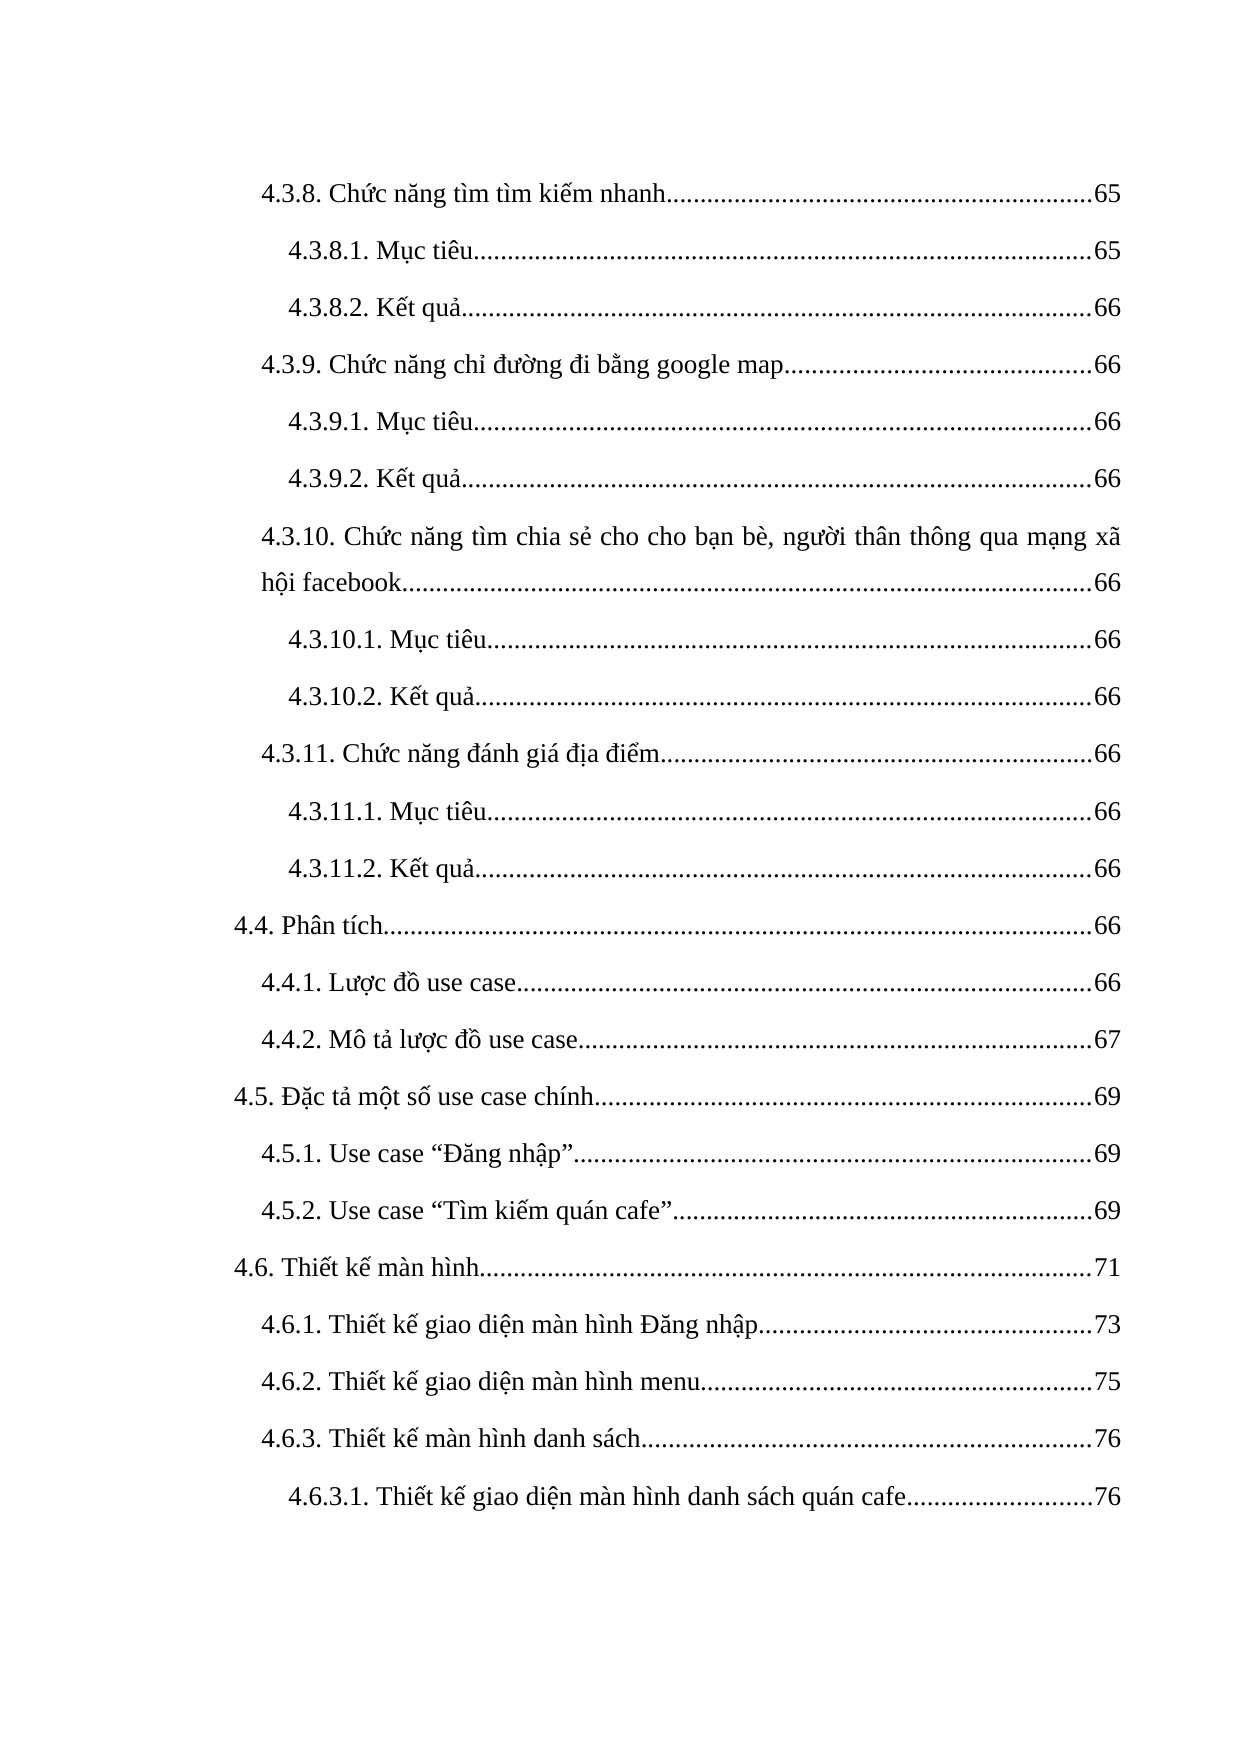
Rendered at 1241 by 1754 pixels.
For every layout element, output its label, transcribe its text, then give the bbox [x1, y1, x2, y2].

text 4.3.9. Chức năng chỉ đường đi bằng google map 66 [261, 348, 1122, 379]
text 4.3.10.1. Mục tiêu 66 [288, 623, 1122, 654]
text 4.4.1. Lược đồ use case 66 [261, 966, 1122, 997]
text 4.3.9.2. Kết quả 66 [288, 463, 1122, 494]
text 4.3.11.1. Mục tiêu 66 [288, 795, 1122, 826]
text 4.3.10.2. Kết quả 66 [288, 681, 1122, 712]
text 4.4. Phân tích 66 [383, 909, 1122, 940]
text 4.3.10. Chức năng tìm chia sẻ cho cho bạn bè, người thân thông qua mạng xã hội facebook 66 [261, 520, 1122, 597]
text 4.5.2. Use case “Tìm kiếm quán cafe” 69 [261, 1194, 1122, 1225]
text 4.5. Đặc tả một số use case chính 69 [594, 1080, 1122, 1111]
text 4.3.8.1. Mục tiêu 65 [288, 234, 1122, 265]
text 4.4.2. Mô tả lược đồ use case 67 [261, 1023, 1122, 1054]
text 4.6.3. Thiết kế màn hình danh sách 76 [261, 1423, 1122, 1454]
text 4.3.8.2. Kết quả 66 [288, 291, 1122, 322]
text 4.6. Thiết kế màn hình 71 [479, 1251, 1122, 1282]
text 4.4. Phân tích 66 [234, 909, 275, 940]
text 4.6.1. Thiết kế giao diện màn hình Đăng nhập 73 [261, 1308, 1122, 1339]
text 4.6.2. Thiết kế giao diện màn hình menu 75 [261, 1366, 1122, 1397]
text 4.3.11. Chức năng đánh giá địa điểm 66 [261, 738, 1122, 769]
text 4.6. Thiết kế màn hình 71 [234, 1251, 339, 1282]
text 4.3.8. Chức năng tìm tìm kiếm nhanh 65 [261, 177, 1122, 208]
text 4.5.1. Use case “Đăng nhập” 69 [261, 1137, 1122, 1168]
text 4.3.11.2. Kết quả 66 [288, 852, 1122, 883]
text 4.3.9.1. Mục tiêu 66 [288, 406, 1122, 437]
text 4.6.3.1. Thiết kế giao diện màn hình danh sách quán cafe 76 [687, 1480, 1122, 1511]
